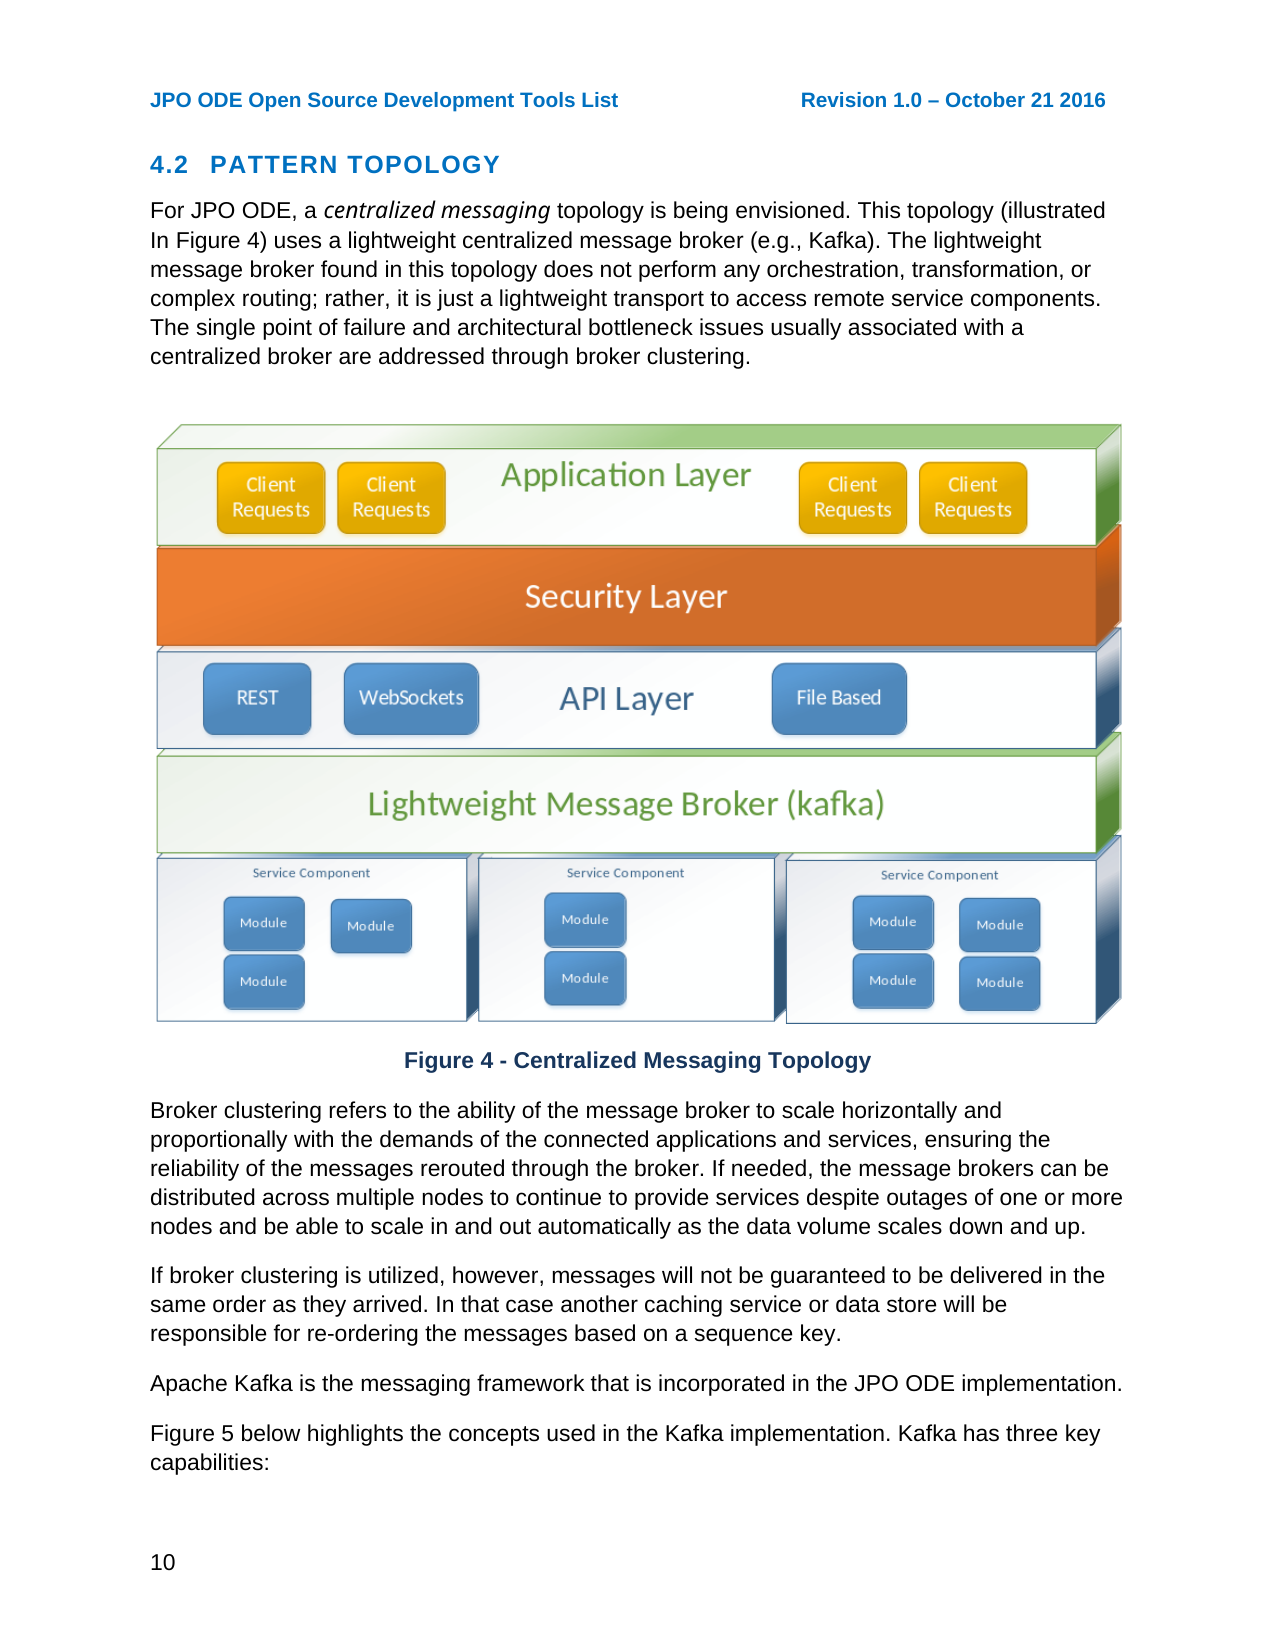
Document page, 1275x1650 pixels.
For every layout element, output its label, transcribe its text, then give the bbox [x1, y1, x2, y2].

text If broker clustering is utilized, however, messages will not be guaranteed to be delivered in the same order as they arrived. In that case another caching service or data store will be responsible for re-ordering the messages based on a sequence key. [150, 1262, 1125, 1347]
text Figure 4 below highlights the concepts used in the Kafka implementation. Kafka has three key capabilities: [150, 1420, 1125, 1475]
subtitle Pattern Topology [150, 150, 1125, 179]
text Broker clustering refers to the ability of the message broker to scale horizontally and proportionally with the demands of the connected applications and services, ensuring the reliability of the messages rerouted through the broker. If needed, the message brokers can be distributed across multiple nodes to continue to provide services despite outages of one or more nodes and be able to scale in and out automatically as the data volume scales down and up. [150, 1097, 1125, 1239]
text Apache Kafka is the messaging framework that is incorporated in the JPO ODE implementation. [150, 1370, 1125, 1396]
text For JPO ODE, a centralized messaging topology is being envisioned. This topology (illustrated In Figure 3) uses a lightweight centralized message broker (e.g., Kafka). The lightweight message broker found in this topology does not perform any orchestration, transformation, or complex routing; rather, it is just a lightweight transport to access remote service components. The single point of failure and architectural bottleneck issues usually associated with a centralized broker are addressed through broker clustering. [150, 193, 1125, 369]
